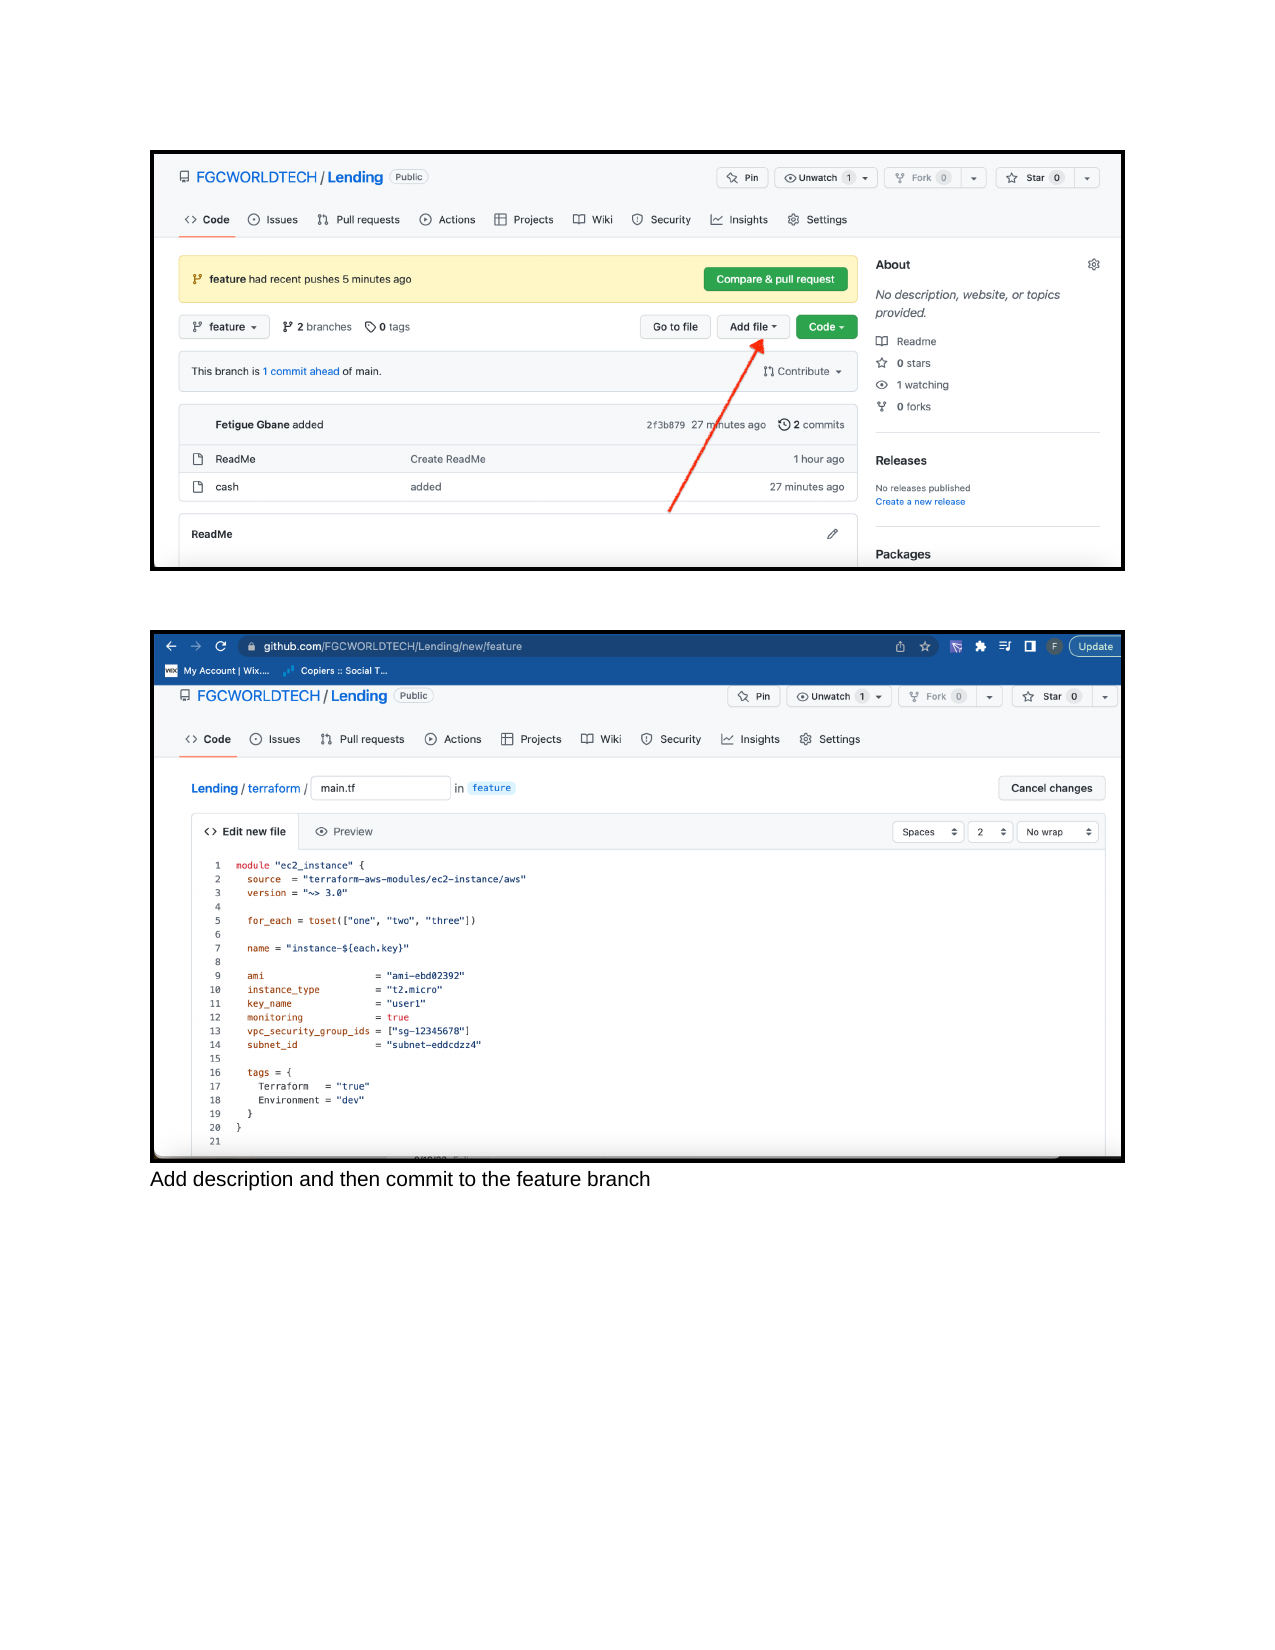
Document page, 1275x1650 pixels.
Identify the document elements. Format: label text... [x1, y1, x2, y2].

text Add description and then commit to the feature branch [150, 1167, 1125, 1191]
picture [154, 154, 1121, 567]
picture [154, 634, 1121, 1159]
